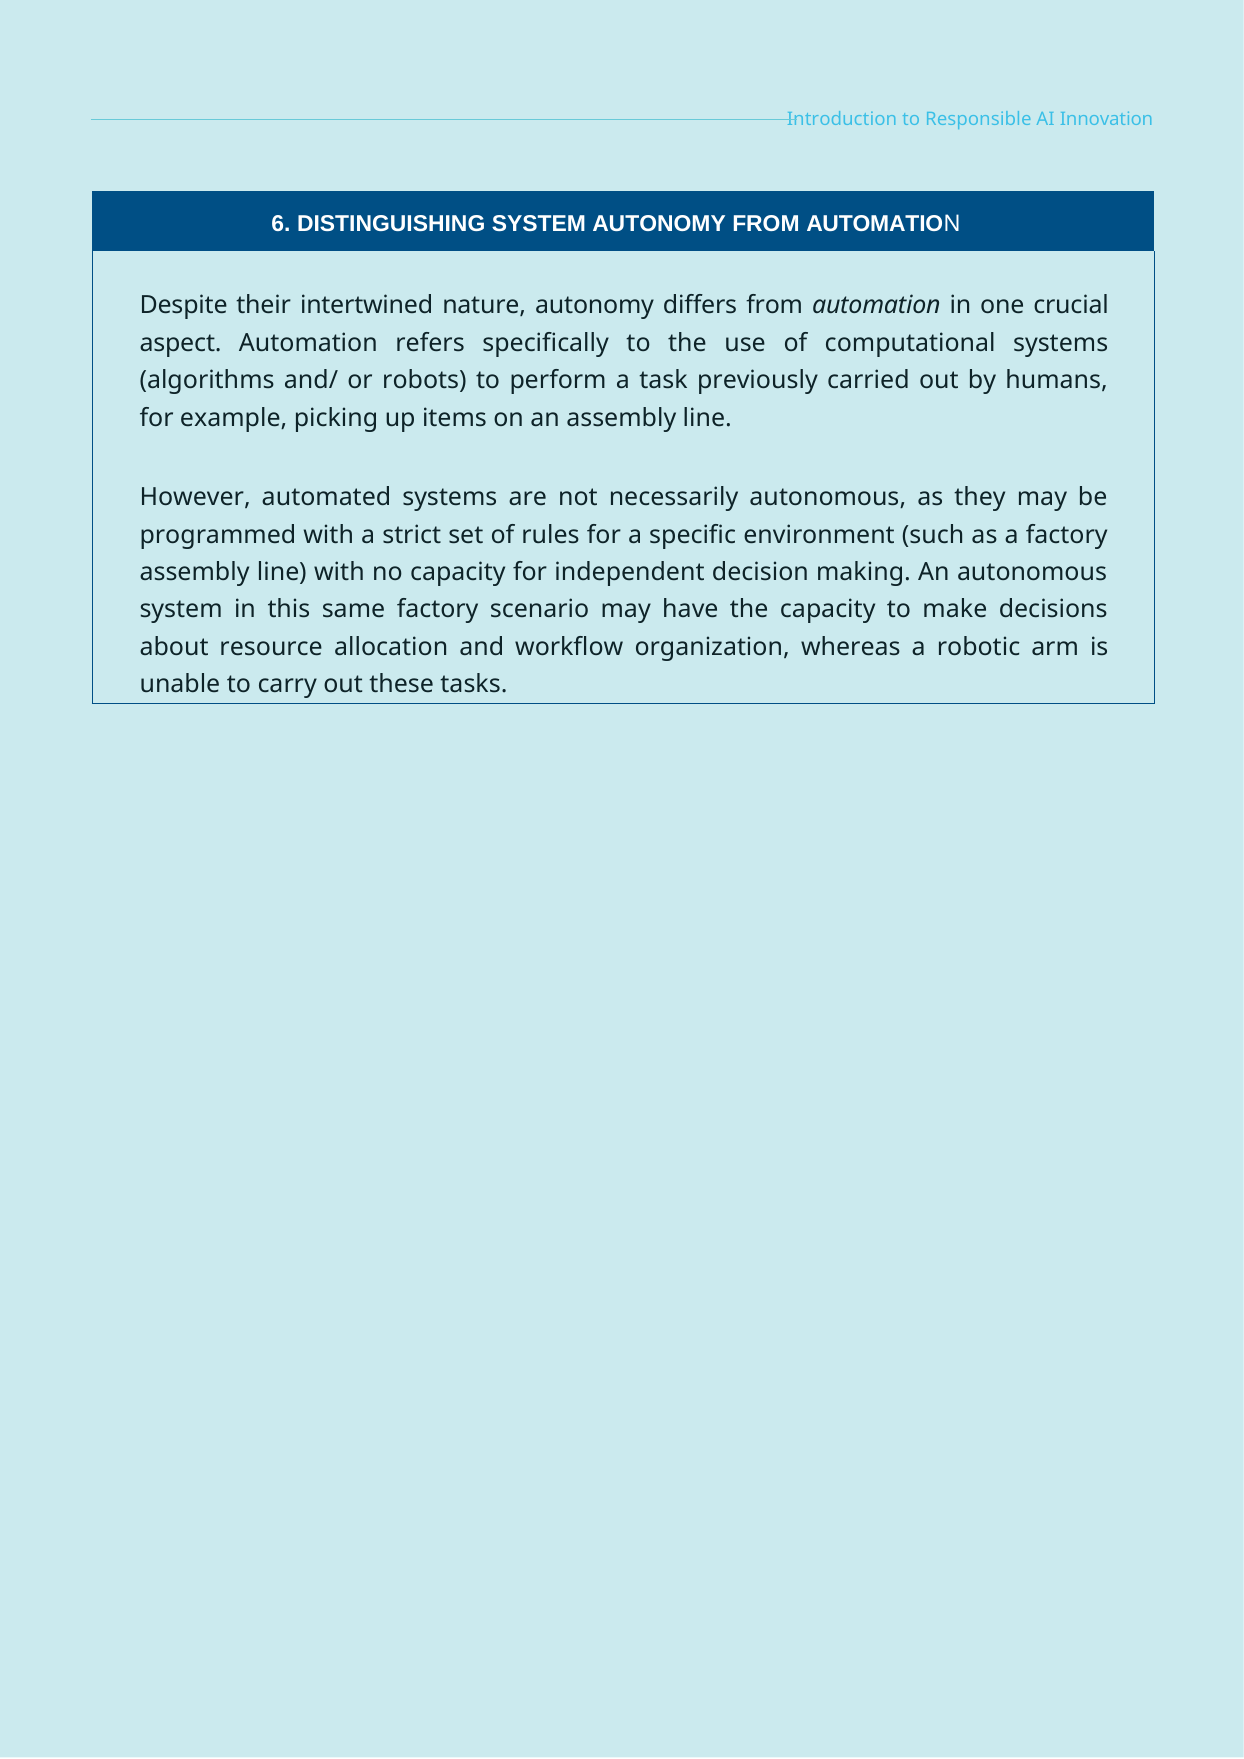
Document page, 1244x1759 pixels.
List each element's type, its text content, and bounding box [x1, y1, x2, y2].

text Introduction to Responsible AI Innovation [74, 105, 1153, 131]
table_cell Despite their intertwined nature, autonomy differs from automation in one crucial aspect. Automation refers specifically to the use of computational systems (algorithms and/ or robots) to perform a task previously carried out by humans, for example, picking up items on an assembly line. However, automated systems are not necessarily autonomous, as they may be programmed with a strict set of rules for a specific environment (such as a factory assembly line) with no capacity for independent decision making. An autonomous system in this same factory scenario may have the capacity to make decisions about resource allocation and workflow organization, whereas a robotic arm is unable to carry out these tasks. [93, 251, 1154, 703]
table_header 6. DISTINGUISHING SYSTEM AUTONOMY FROM AUTOMATION [92, 191, 1154, 251]
